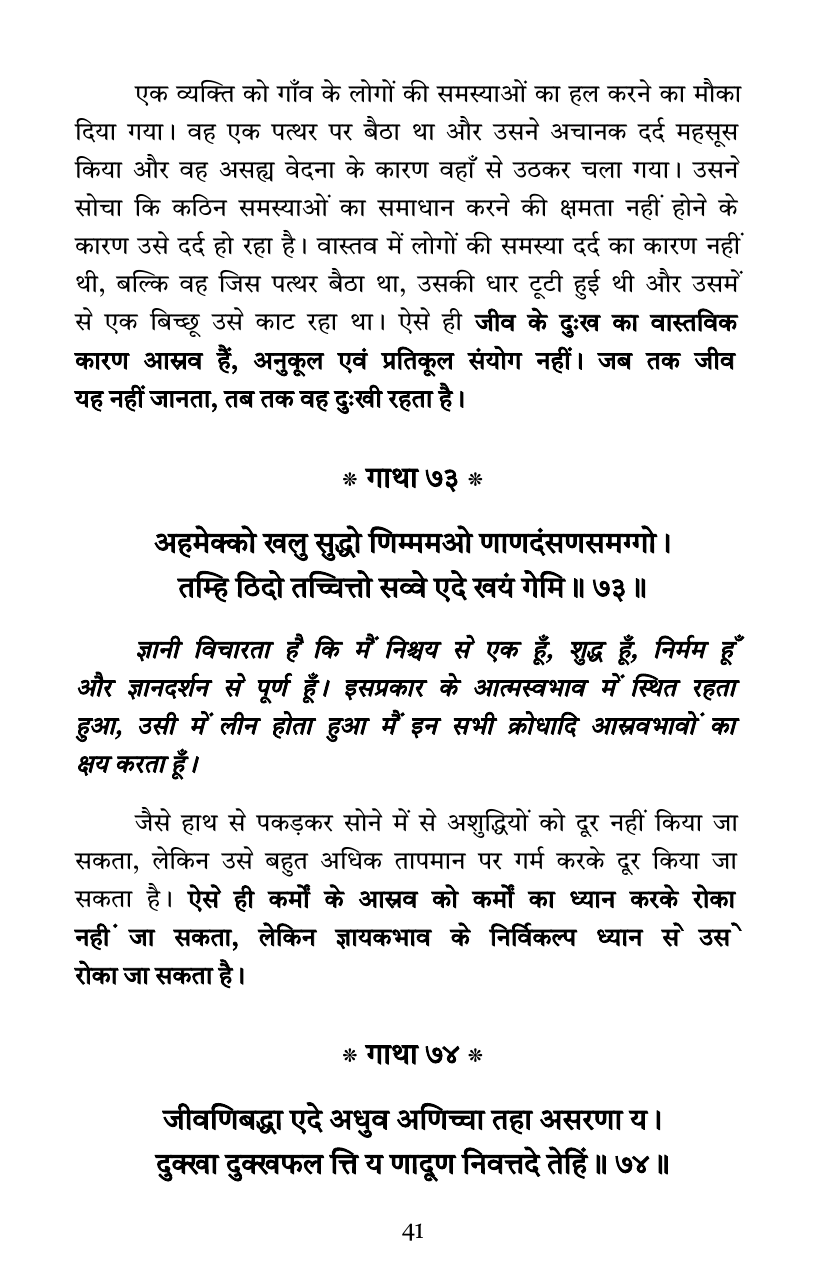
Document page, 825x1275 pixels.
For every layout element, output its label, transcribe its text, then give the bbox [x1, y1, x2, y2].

text दुक्खा दुक्खफल त्ति य णादूण निवत्तदे तेहिं॥ ७४॥ [75, 1142, 750, 1181]
text तम्हि ठिदो तच्चित्तो सव्वे एदे खयं गेमि॥ ७३॥ [75, 565, 750, 604]
text ⁕ गाथा ७३ ⁕ [75, 456, 750, 494]
text अहमेक्को खलु सुद्धो णिम्ममओ णाणदंसणसमग्गो। [75, 521, 750, 560]
text एक व्यक्ति को गाँव के लोगों की समस्याओं का हल करने का मौका दिया गया। वह एक पत्थर पर बैठा था और उसने अचानक दर्द महसूस किया और वह असह्य वेदना के कारण वहाँ से उठकर चला गया। उसने सोचा कि कठिन समस्याओं का समाधान करने की क्षमता नहीं होने के कारण उसे दर्द हो रहा है। वास्तव में लोगों की समस्या दर्द का कारण नहीं थी, बल्कि वह जिस पत्थर बैठा था, उसकी धार टूटी हुई थी और उसमें से एक बिच्छू उसे काट रहा था। ऐसे ही जीव के दुःख का वास्तविक कारण आस्रव हैं, अनुकूल एवं प्रतिकूल संयोग नहीं। जब तक जीव यह नहीं जानता, तब तक वह दुःखी रहता है। [75, 75, 750, 413]
text जीवणिबद्धा एदे अधुव अणिच्चा तहा असरणा य। [75, 1097, 750, 1136]
text ज्ञानी विचारता है कि मैं निश्चय से एक हूँ, शुद्ध हूँ, निर्मम हूँ और ज्ञानदर्शन से पूर्ण हूँ। इसप्रकार के आत्मस्वभाव में स्थित रहता हुआ, उसी में लीन होता हुआ मैं इन सभी क्रोधादि आस्रवभावों का क्षय करता हूँ। [75, 631, 750, 778]
text जैसे हाथ से पकड़कर सोने में से अशुद्धियों को दूर नहीं किया जा सकता, लेकिन उसे बहुत अधिक तापमान पर गर्म करके दूर किया जा सकता है। ऐसे ही कर्मों के आस्रव को कर्मों का ध्यान करके रोका नहीं जा सकता, लेकिन ज्ञायकभाव के निर्विकल्प ध्यान से उसे रोका जा सकता है। [75, 804, 750, 990]
text ⁕ गाथा ७४ ⁕ [75, 1032, 750, 1071]
